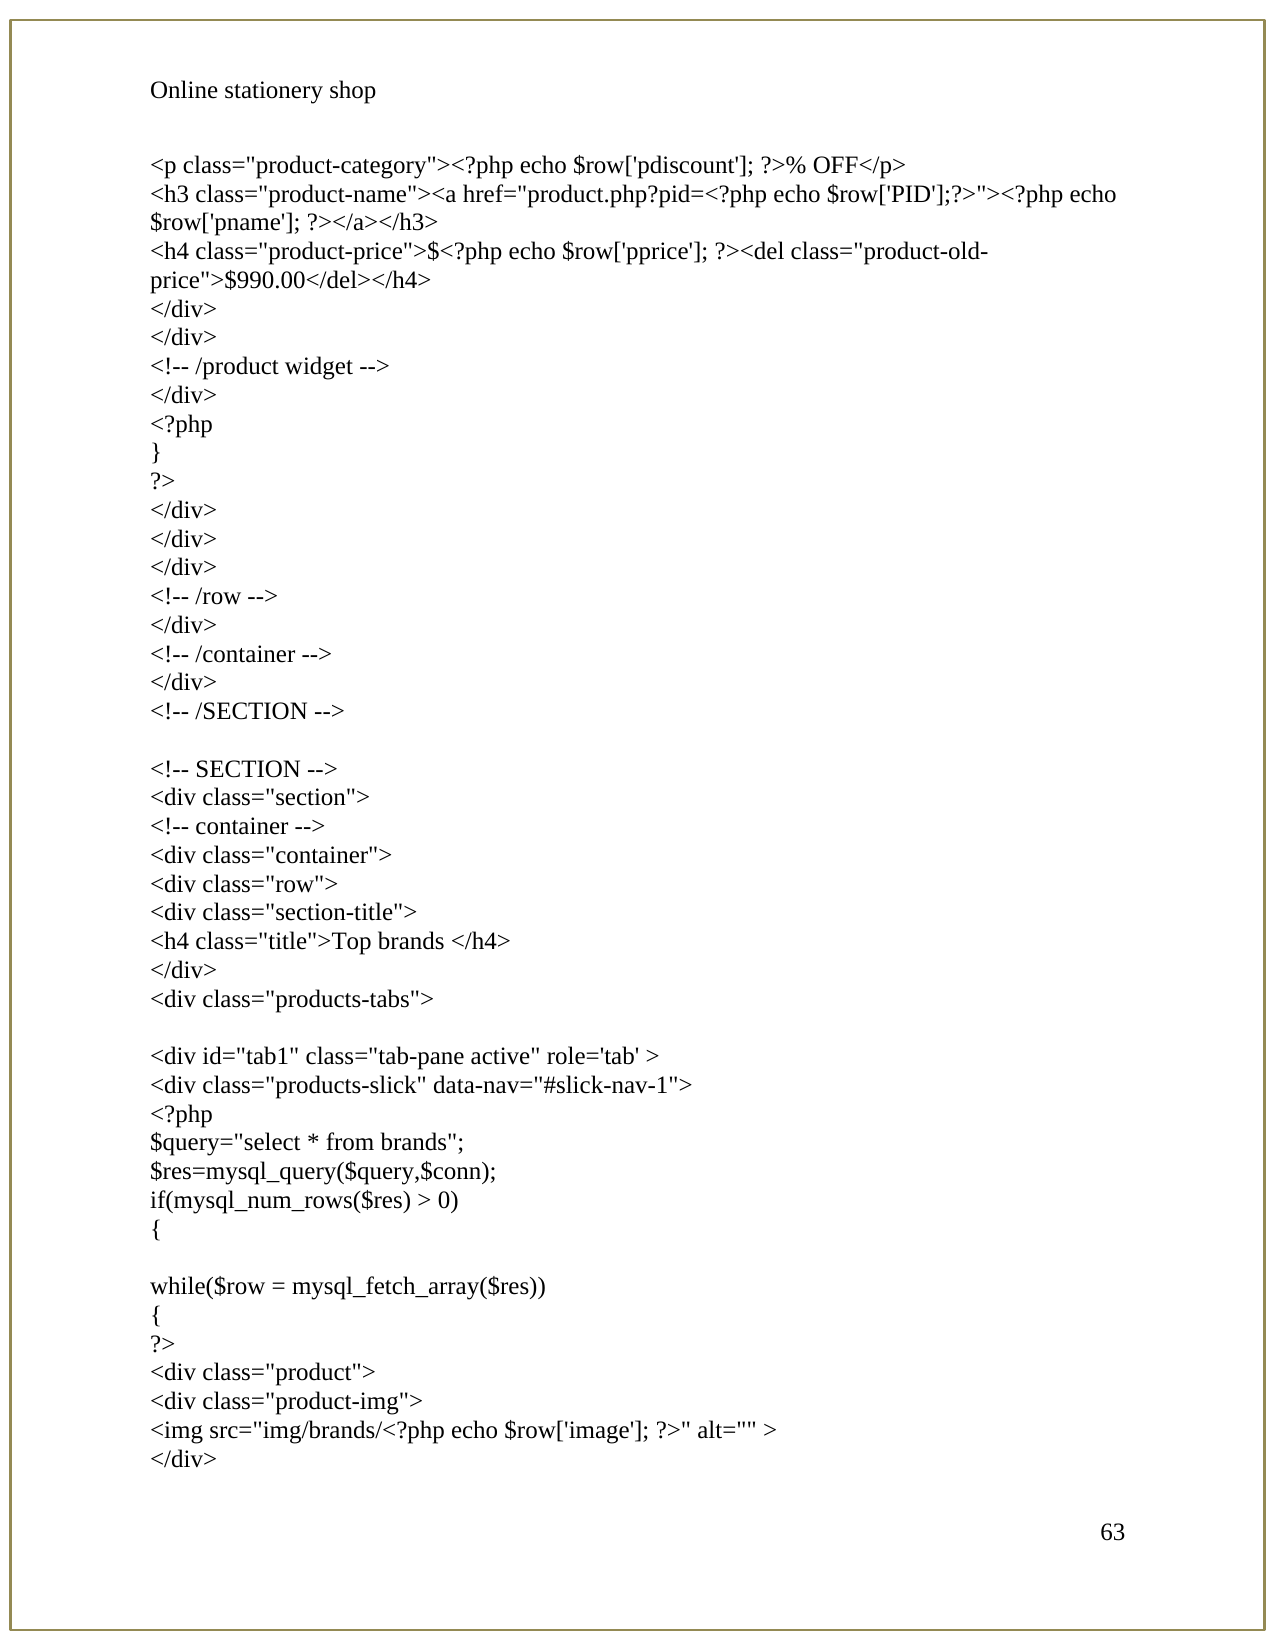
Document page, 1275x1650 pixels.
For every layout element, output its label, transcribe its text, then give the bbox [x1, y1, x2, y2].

text <h4 class="title">Top brands </h4> [150, 926, 1125, 955]
text <?php [150, 409, 1125, 437]
text <h3 class="product-name"><a href="product.php?pid=<?php echo $row['PID'];?>"><?php echo $row['pname']; ?></a></h3> [150, 179, 1125, 236]
text <p class="product-category"><?php echo $row['pdiscount']; ?>% OFF</p> [150, 150, 1125, 179]
text </div> [150, 524, 1125, 552]
text while($row = mysql_fetch_array($res)) [150, 1271, 1125, 1300]
text <div class="product"> [150, 1357, 1125, 1386]
text </div> [150, 1444, 1125, 1472]
text <!-- /product widget --> [150, 351, 1125, 380]
text </div> [150, 955, 1125, 984]
text } [150, 437, 1125, 466]
text <div class="section-title"> [150, 897, 1125, 926]
text <!-- /container --> [150, 639, 1125, 667]
text </div> [150, 552, 1125, 581]
text </div> [150, 667, 1125, 696]
text <!-- /row --> [150, 581, 1125, 610]
text </div> [150, 294, 1125, 322]
text </div> [150, 322, 1125, 351]
text $query="select * from brands"; [150, 1127, 1125, 1156]
text <div class="products-slick" data-nav="#slick-nav-1"> [150, 1070, 1125, 1099]
text { [150, 1300, 1125, 1329]
text <!-- /SECTION --> [150, 696, 1125, 725]
text ?> [150, 1329, 1125, 1357]
text </div> [150, 380, 1125, 409]
text <img src="img/brands/<?php echo $row['image']; ?>" alt="" > [150, 1415, 1125, 1444]
text <div class="container"> [150, 840, 1125, 869]
text $res=mysql_query($query,$conn); [150, 1156, 1125, 1185]
text <div class="products-tabs"> [150, 984, 1125, 1012]
text ?> [150, 466, 1125, 495]
text <!-- SECTION --> [150, 754, 1125, 782]
text </div> [150, 495, 1125, 524]
text { [150, 1214, 1125, 1242]
text <div id="tab1" class="tab-pane active" role='tab' > [150, 1041, 1125, 1070]
text <div class="section"> [150, 782, 1125, 811]
text <!-- container --> [150, 811, 1125, 840]
text <?php [150, 1099, 1125, 1127]
text if(mysql_num_rows($res) > 0) [150, 1185, 1125, 1214]
text <div class="product-img"> [150, 1386, 1125, 1415]
text <h4 class="product-price">$<?php echo $row['pprice']; ?><del class="product-old-price">$990.00</del></h4> [150, 236, 1125, 294]
text </div> [150, 610, 1125, 639]
text <div class="row"> [150, 869, 1125, 897]
